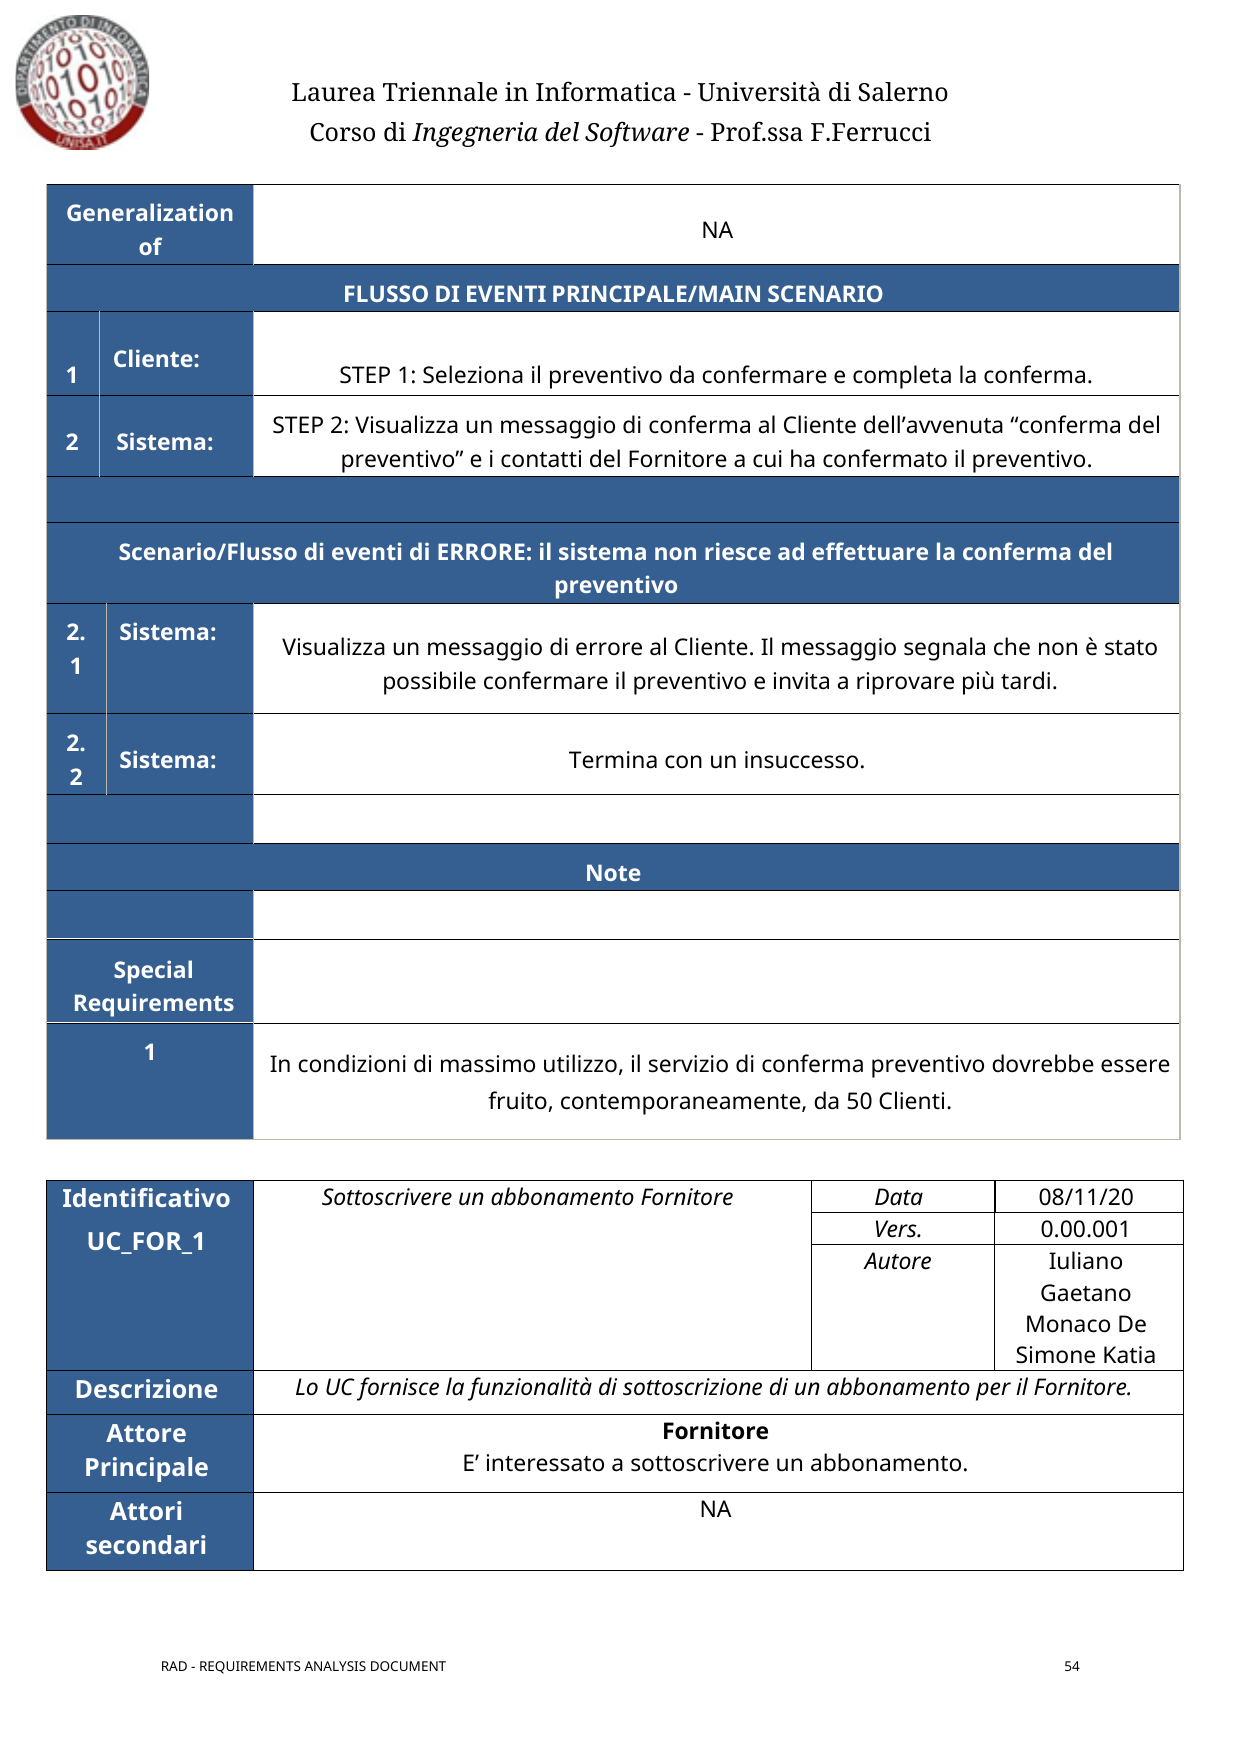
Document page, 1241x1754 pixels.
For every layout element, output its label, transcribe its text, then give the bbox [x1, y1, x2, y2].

table_cell In condizioni di massimo utilizzo, il servizio di conferma preventivo dovrebbe essere fruito, contemporaneamente, da 50 Clienti. [254, 1024, 1179, 1139]
table_cell Sistema: [107, 714, 253, 794]
table_cell Attori secondari [47, 1493, 253, 1570]
table_cell Descrizione [47, 1371, 253, 1414]
table_cell Sistema: [100, 396, 253, 476]
table_cell Cliente: [100, 312, 253, 395]
table_cell 2 [47, 396, 99, 476]
table_cell STEP 2: Visualizza un messaggio di conferma al Cliente dell’avvenuta “conferma del preventivo” e i contatti del Fornitore a cui ha confermato il preventivo. [254, 396, 1179, 476]
table_cell Attore Principale [47, 1415, 253, 1492]
table_cell [254, 795, 1179, 843]
table_header 08/11/20 [996, 1181, 1183, 1212]
table_cell 1 [47, 1024, 253, 1139]
table_cell 2.2 [47, 714, 106, 794]
table_cell [254, 891, 1179, 938]
table_cell 0.00.001 [995, 1213, 1183, 1244]
table_cell [47, 477, 1179, 522]
table_cell FLUSSO DI EVENTI PRINCIPALE/MAIN SCENARIO [47, 265, 1179, 311]
table_cell [254, 940, 1179, 1022]
table_cell NA [254, 185, 1179, 264]
table_cell Scenario/Flusso di eventi di ERRORE: il sistema non riesce ad effettuare la conferma del preventivo [47, 523, 1179, 603]
table_cell Lo UC fornisce la funzionalità di sottoscrizione di un abbonamento per il Fornitore. [254, 1371, 1183, 1414]
table_header Sottoscrivere un abbonamento Fornitore [254, 1181, 811, 1370]
table_cell Fornitore E’ interessato a sottoscrivere un abbonamento. [254, 1415, 1183, 1492]
table_cell Visualizza un messaggio di errore al Cliente. Il messaggio segnala che non è stato possibile confermare il preventivo e invita a riprovare più tardi. [254, 604, 1179, 713]
table_cell Generalization of [47, 185, 253, 264]
picture [15, 15, 150, 150]
table_cell Termina con un insuccesso. [254, 714, 1179, 794]
table_cell Note [47, 844, 1179, 890]
table_cell 2.1 [47, 604, 106, 713]
table_header Identificativo UC_FOR_1 [47, 1181, 253, 1370]
table_cell [47, 795, 253, 843]
table_cell Iuliano Gaetano Monaco De Simone Katia [995, 1245, 1183, 1370]
table_cell NA [254, 1493, 1183, 1570]
table_cell 1 [47, 312, 99, 395]
table_cell STEP 1: Seleziona il preventivo da confermare e completa la conferma. [254, 312, 1179, 395]
table_cell Autore [812, 1245, 994, 1370]
table_header Data [812, 1181, 994, 1212]
table_cell Sistema: [107, 604, 253, 713]
table_cell Special Requirements [47, 940, 253, 1022]
table_cell [47, 891, 253, 938]
table_cell Vers. [812, 1213, 994, 1244]
